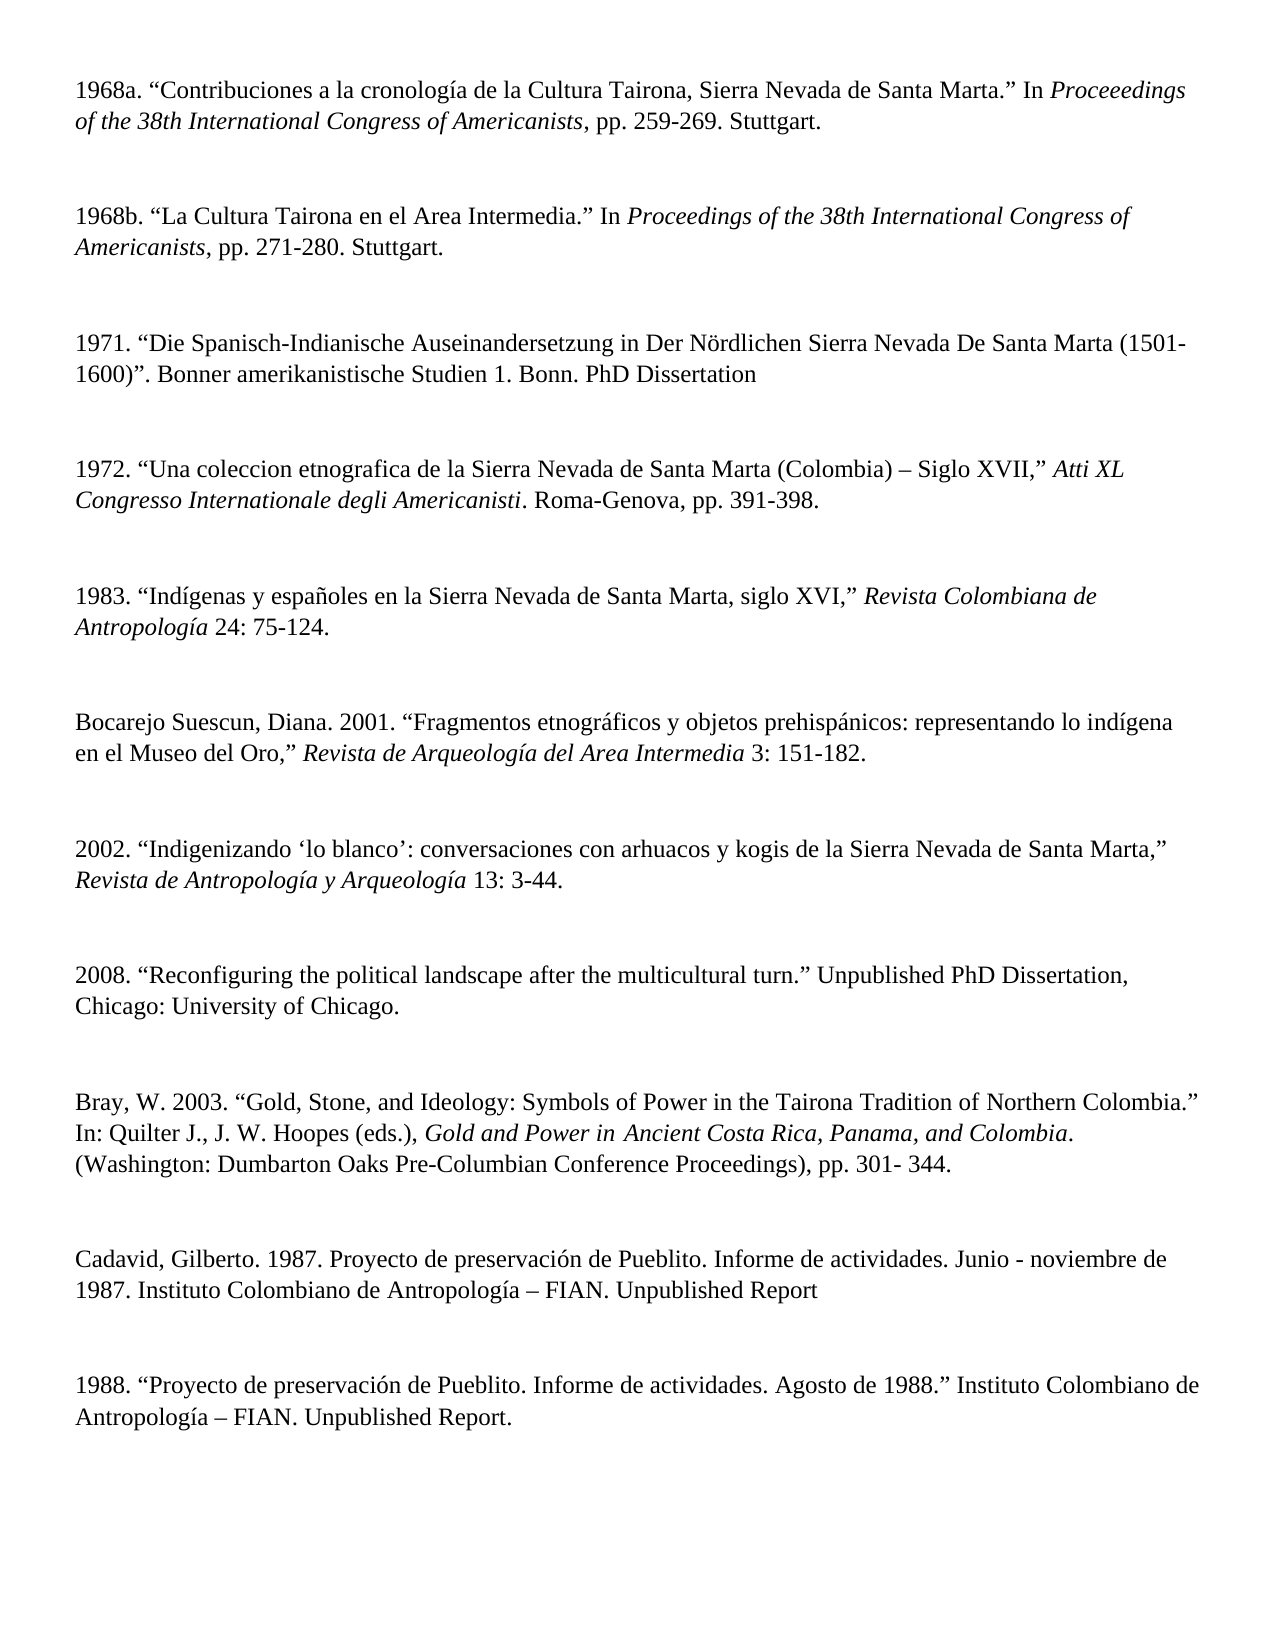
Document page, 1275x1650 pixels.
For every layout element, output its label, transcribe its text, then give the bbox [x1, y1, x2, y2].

text Bray, W. 2003. “Gold, Stone, and Ideology: Symbols of Power in the Tairona Tradition of Northern Colombia.” In: Quilter J., J. W. Hoopes (eds.), Gold and Power in Ancient Costa Rica, Panama, and Colombia. (Washington: Dumbarton Oaks Pre-Columbian Conference Proceedings), pp. 301- 344. [75, 1087, 1200, 1177]
text 1968a. “Contribuciones a la cronología de la Cultura Tairona, Sierra Nevada de Santa Marta.” In Proceeedings of the 38th International Congress of Americanists, pp. 259-269. Stuttgart. [75, 75, 1200, 135]
text Cadavid, Gilberto. 1987. Proyecto de preservación de Pueblito. Informe de actividades. Junio - noviembre de 1987. Instituto Colombiano de Antropología – FIAN. Unpublished Report [75, 1244, 1200, 1304]
text 1972. “Una coleccion etnografica de la Sierra Nevada de Santa Marta (Colombia) – Siglo XVII,” Atti XL Congresso Internationale degli Americanisti. Roma-Genova, pp. 391-398. [75, 454, 1200, 514]
text 2008. “Reconfiguring the political landscape after the multicultural turn.” Unpublished PhD Dissertation, Chicago: University of Chicago. [75, 960, 1200, 1020]
text Bocarejo Suescun, Diana. 2001. “Fragmentos etnográficos y objetos prehispánicos: representando lo indígena en el Museo del Oro,” Revista de Arqueología del Area Intermedia 3: 151-182. [75, 707, 1200, 767]
text 1971. “Die Spanisch-Indianische Auseinandersetzung in Der Nördlichen Sierra Nevada De Santa Marta (1501-1600)”. Bonner amerikanistische Studien 1. Bonn. PhD Dissertation [75, 328, 1200, 388]
text 1968b. “La Cultura Tairona en el Area Intermedia.” In Proceedings of the 38th International Congress of Americanists, pp. 271-280. Stuttgart. [75, 201, 1200, 261]
text 1983. “Indígenas y españoles en la Sierra Nevada de Santa Marta, siglo XVI,” Revista Colombiana de Antropología 24: 75-124. [75, 581, 1200, 641]
text 1988. “Proyecto de preservación de Pueblito. Informe de actividades. Agosto de 1988.” Instituto Colombiano de Antropología – FIAN. Unpublished Report. [75, 1371, 1200, 1430]
text 2002. “Indigenizando ‘lo blanco’: conversaciones con arhuacos y kogis de la Sierra Nevada de Santa Marta,” Revista de Antropología y Arqueología 13: 3-44. [75, 834, 1200, 893]
